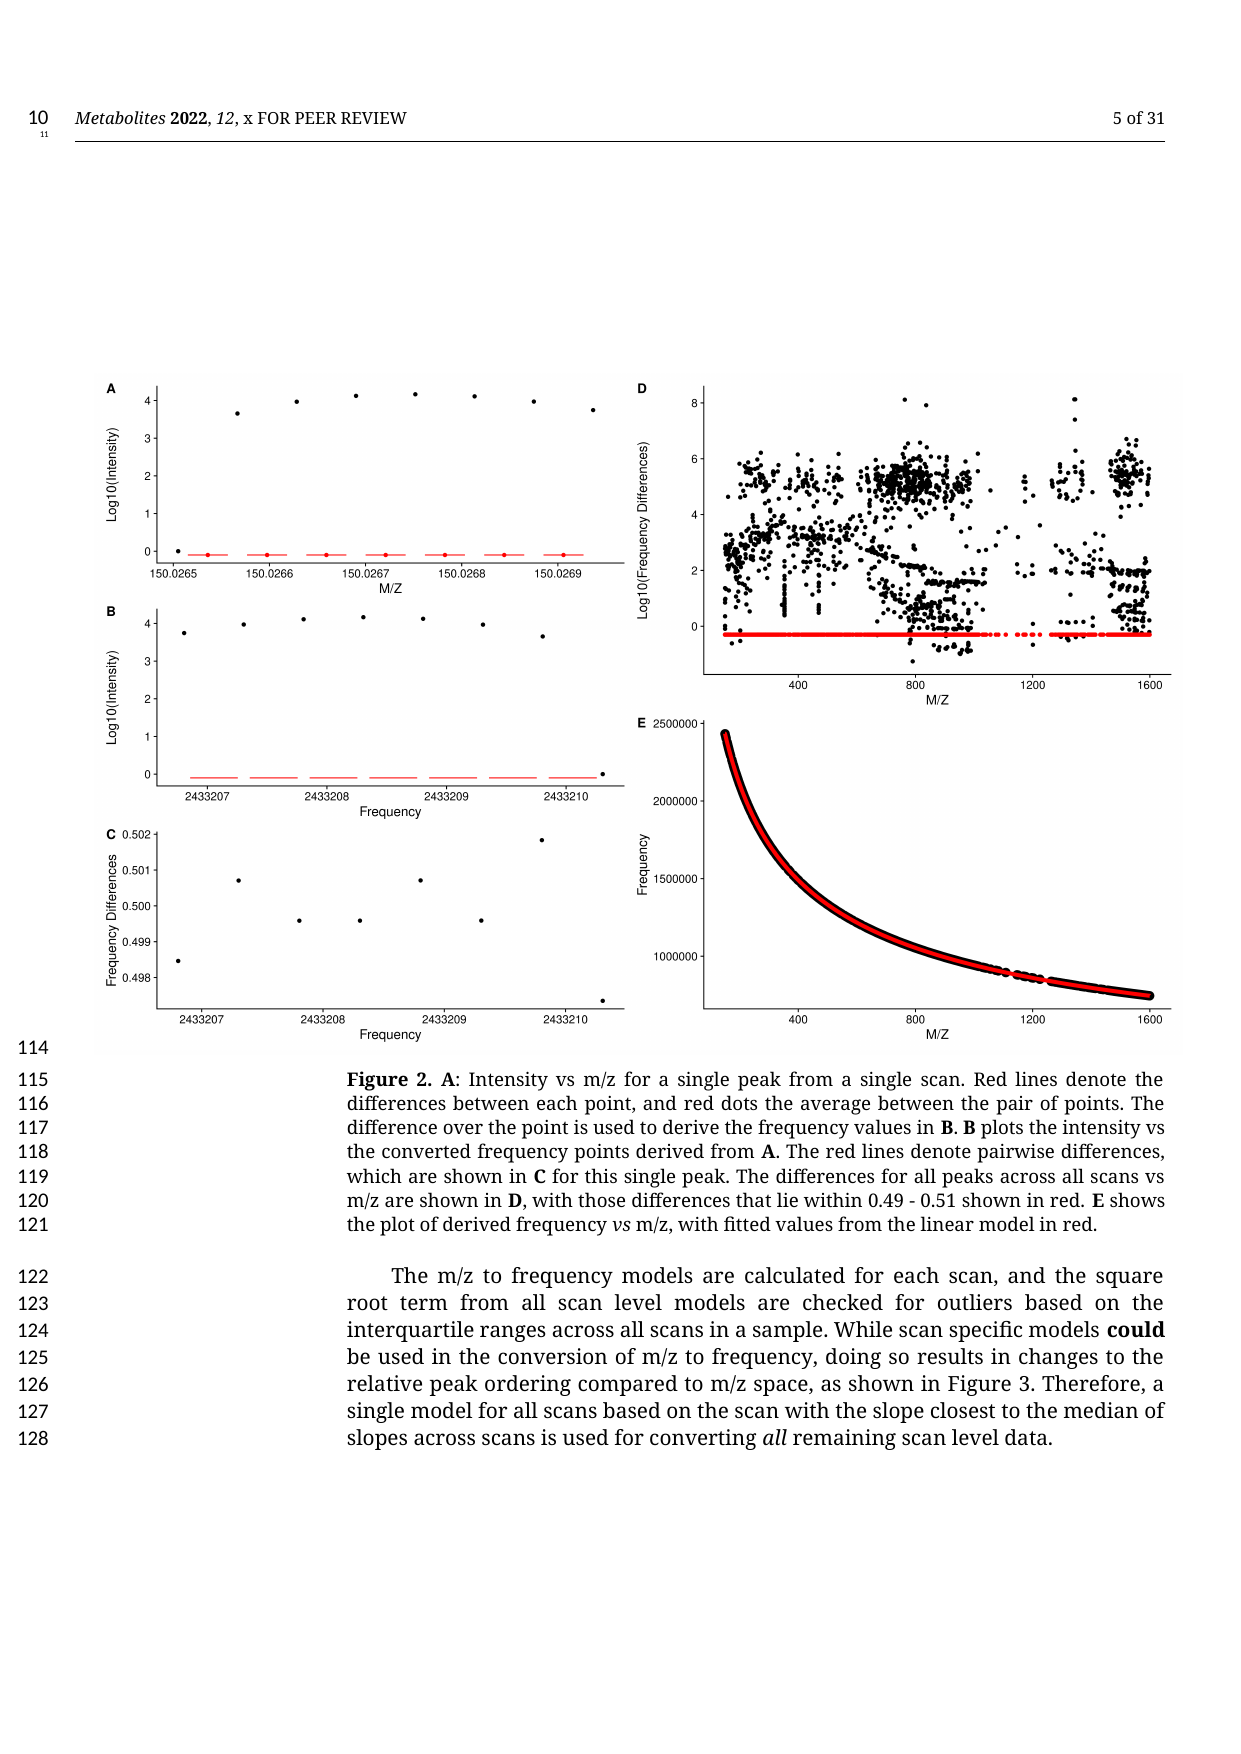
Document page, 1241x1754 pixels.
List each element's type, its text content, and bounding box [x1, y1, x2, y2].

text The m/z to frequency models are calculated for each scan, and the square root term from all scan level models are checked for outliers based on the interquartile ranges across all scans in a sample. While scan specific models could be used in the conversion of m/z to frequency, doing so results in changes to the relative peak ordering compared to m/z space, as shown in Figure 3. Therefore, a single model for all scans based on the scan with the slope closest to the median of slopes across scans is used for converting all remaining scan level data. [347, 1262, 1165, 1451]
picture [93, 373, 1184, 1055]
text Figure 2. A: Intensity vs m/z for a single peak from a single scan. Red lines denote the differences between each point, and red dots the average between the pair of points. The difference over the point is used to derive the frequency values in B. B plots the intensity vs the converted frequency points derived from A. The red lines denote pairwise differences, which are shown in C for this single peak. The differences for all peaks across all scans vs m/z are shown in D, with those differences that lie within 0.49 - 0.51 shown in red. E shows the plot of derived frequency vs m/z, with fitted values from the linear model in red. [347, 1067, 1165, 1237]
